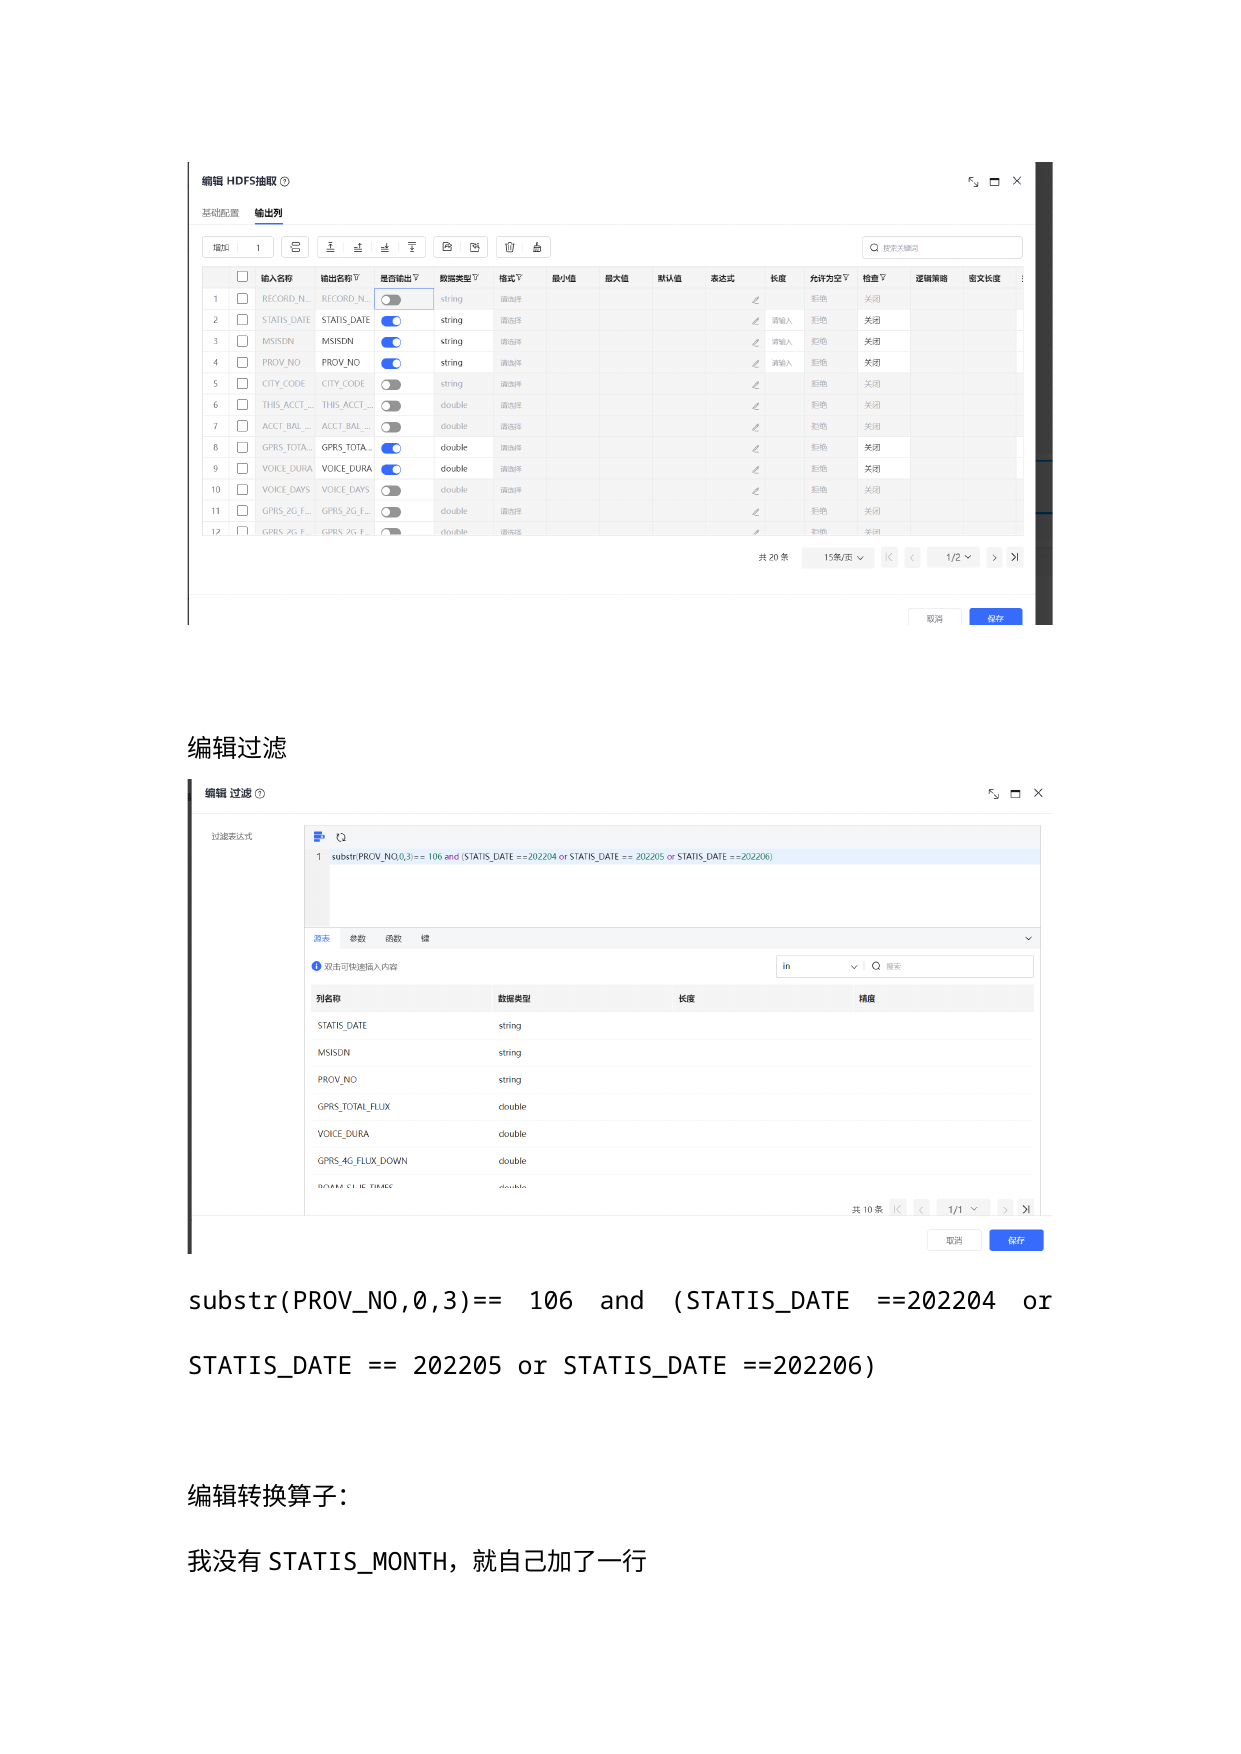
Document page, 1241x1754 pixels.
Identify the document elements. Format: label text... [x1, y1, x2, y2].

text substr(PROV_NO,0,3)== 106 and (STATIS_DATE ==202204 or STATIS_DATE == 202205 or STATIS_DATE ==202206) [187, 1267, 1053, 1397]
picture [187, 162, 1053, 625]
text 编辑过滤 [187, 714, 1053, 779]
text 编辑转换算子： [187, 1462, 1053, 1527]
picture [187, 779, 1053, 1254]
text 我没有STATIS_MONTH，就自己加了一行 [187, 1527, 1053, 1592]
